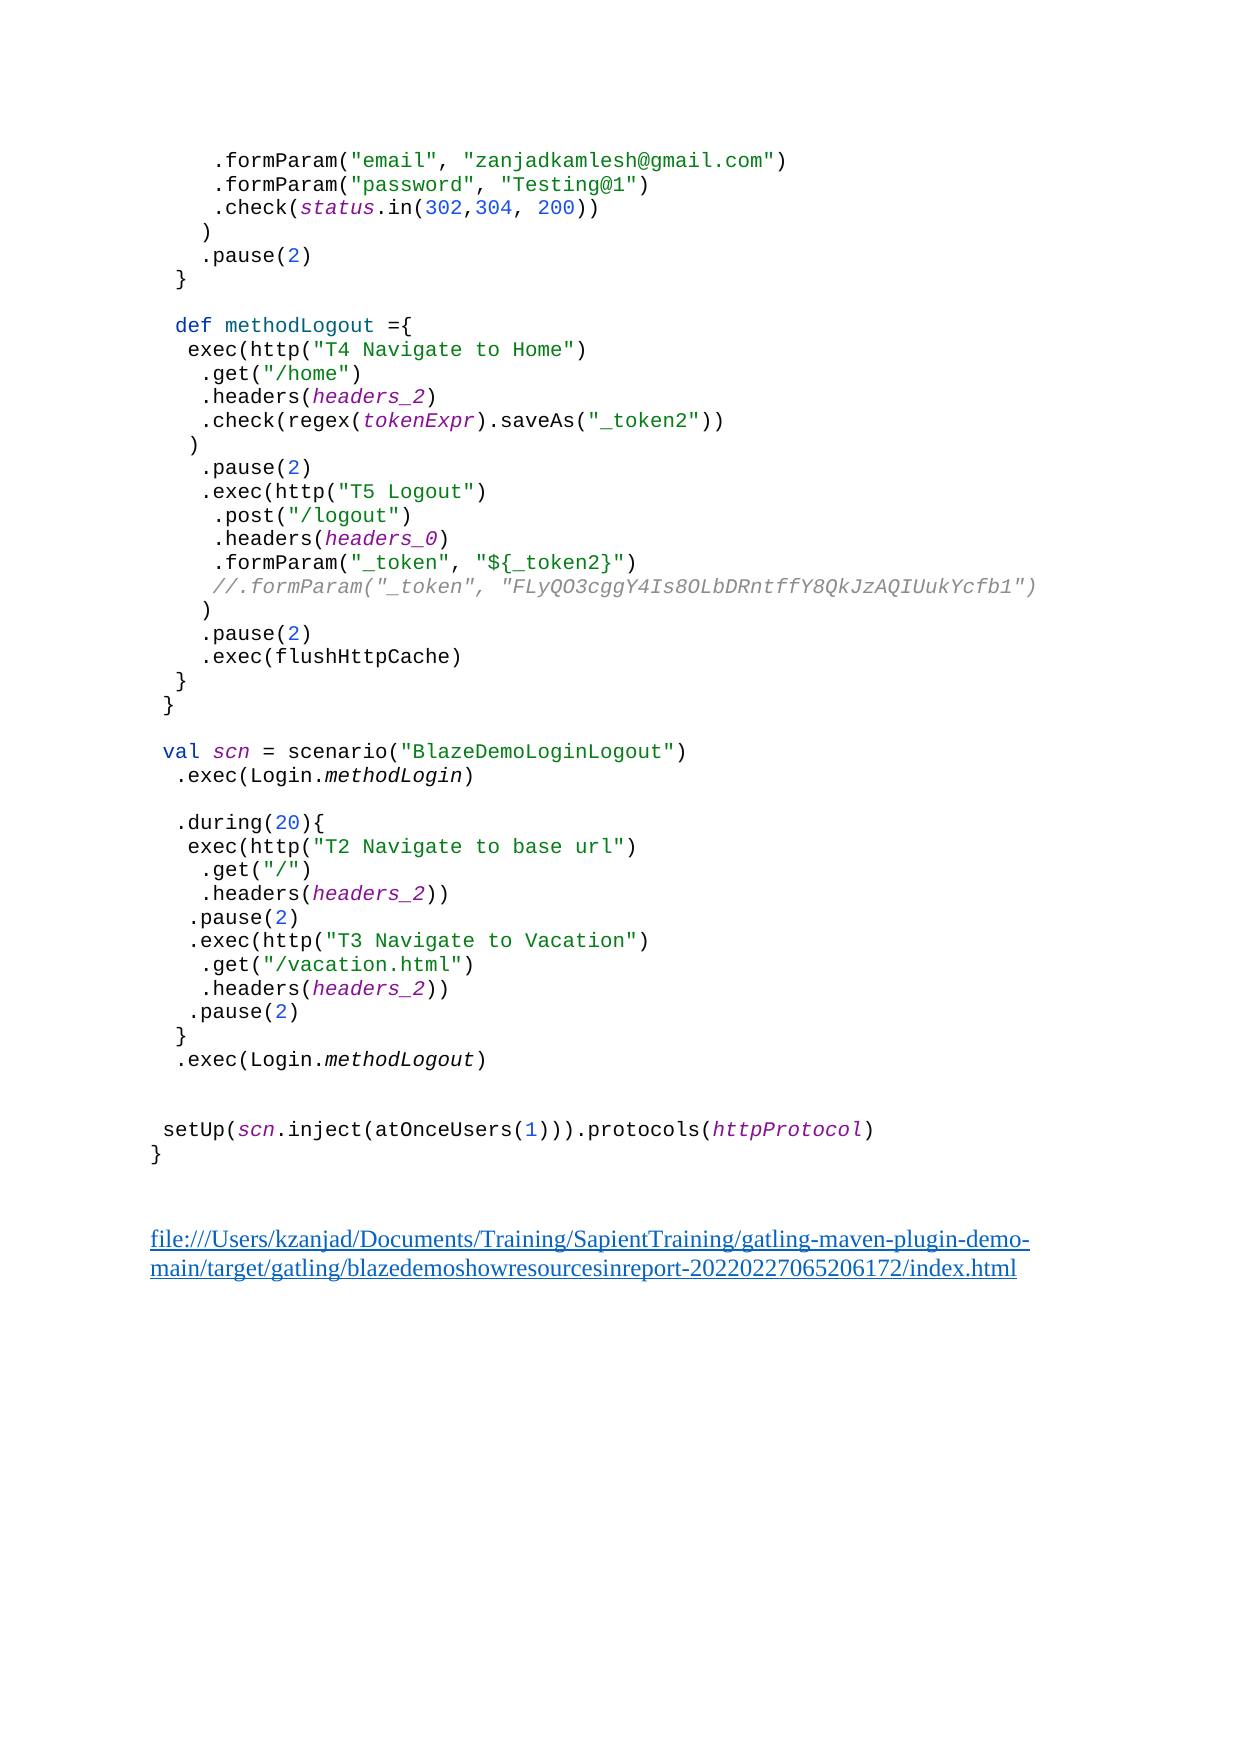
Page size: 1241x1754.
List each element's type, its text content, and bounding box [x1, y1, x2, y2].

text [150, 150, 1090, 1167]
text file:///Users/kzanjad/Documents/Training/SapientTraining/gatling-maven-plugin-demo-main/target/gatling/blazedemoshowresourcesinreport-20220227065206172/index.html [150, 1224, 1090, 1282]
